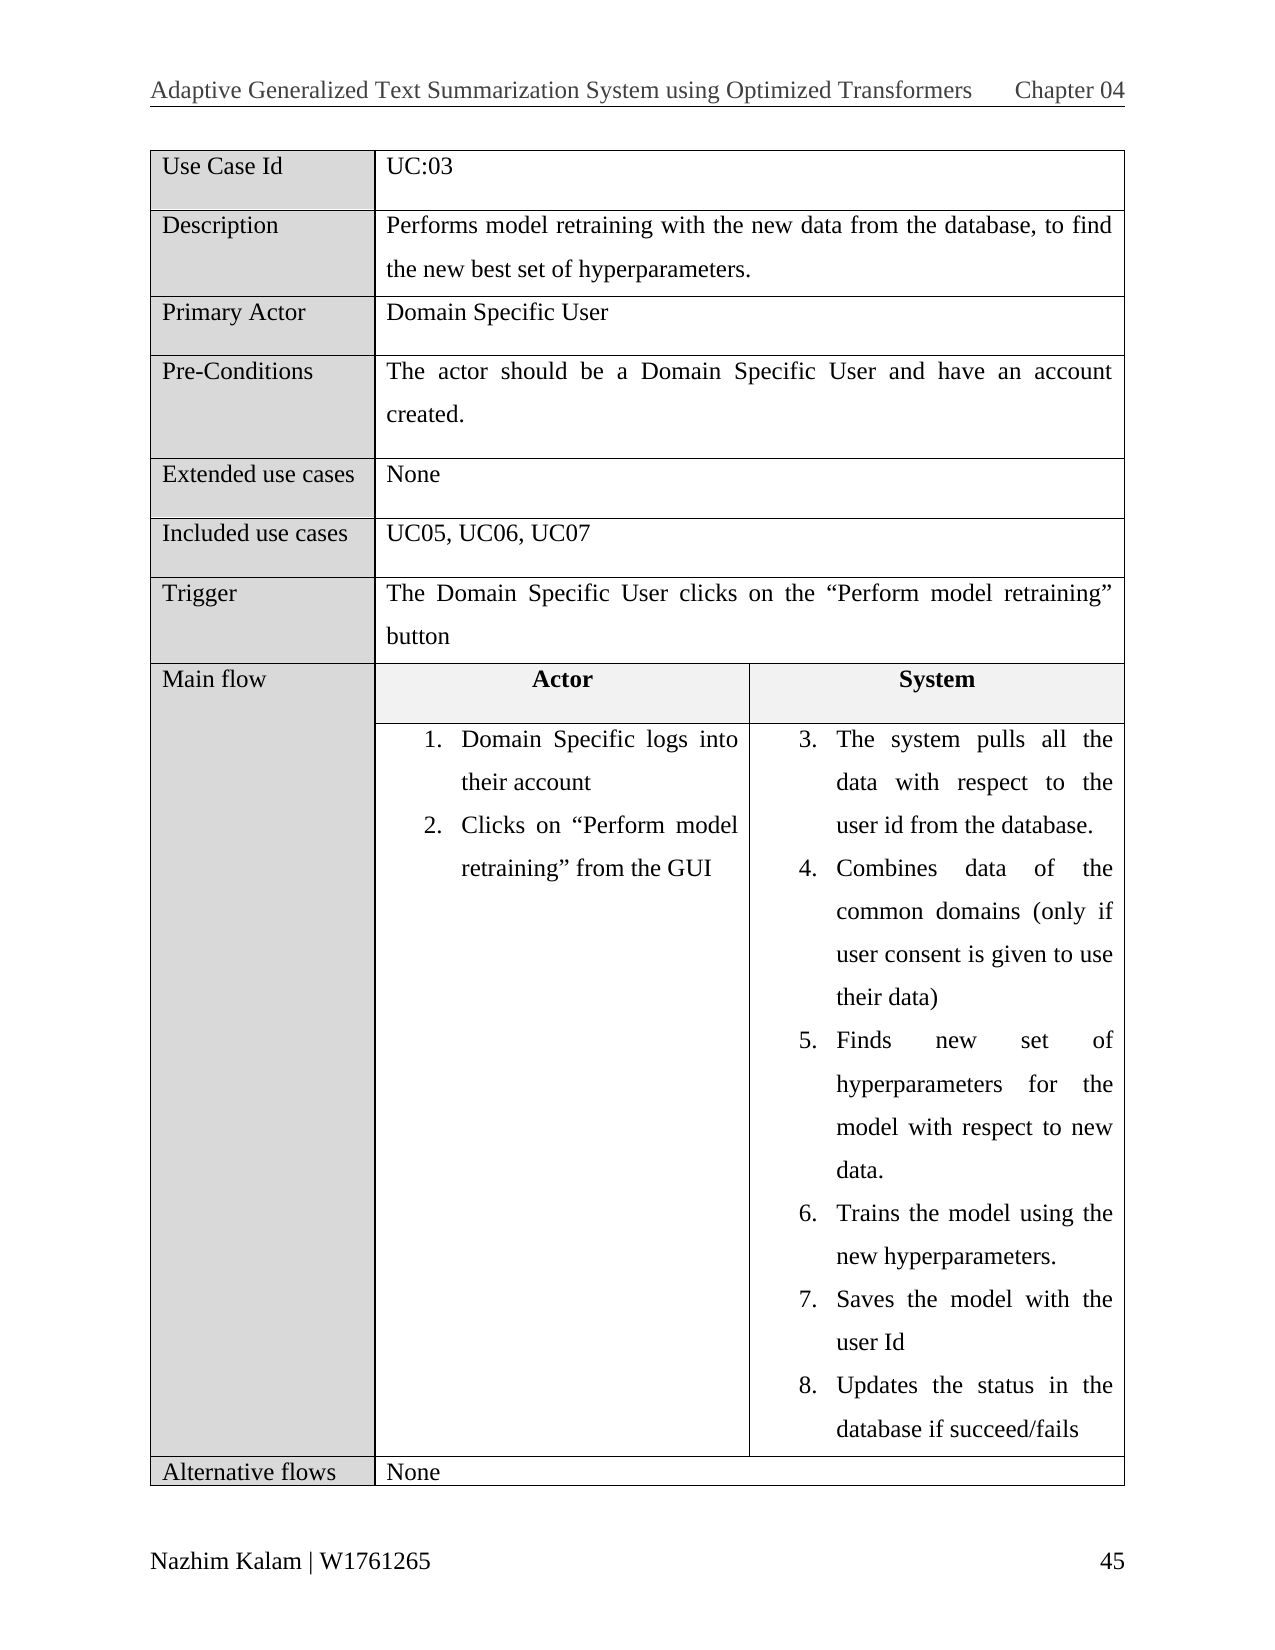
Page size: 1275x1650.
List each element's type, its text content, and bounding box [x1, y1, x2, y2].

table_cell Pre-Conditions [151, 356, 374, 458]
table_cell None [376, 1457, 1124, 1485]
table_cell None [376, 459, 1124, 517]
table_cell Performs model retraining with the new data from the database, to find the new best set of hyperparameters. [376, 211, 1124, 296]
table_cell Domain Specific User [376, 297, 1124, 355]
table_cell Extended use cases [151, 459, 374, 517]
table_cell System [750, 664, 1124, 723]
table_cell Alternative flows [151, 1457, 374, 1485]
table_cell Use Case Id [151, 151, 374, 209]
table_cell UC05, UC06, UC07 [376, 519, 1124, 577]
table_cell The Domain Specific User clicks on the “Perform model retraining” button [376, 578, 1124, 663]
table_cell Description [151, 211, 374, 296]
table_cell Actor [376, 664, 749, 723]
table_cell UC:03 [376, 151, 1124, 209]
table_cell Primary Actor [151, 297, 374, 355]
table_cell The actor should be a Domain Specific User and have an account created. [376, 356, 1124, 458]
table_cell Trigger [151, 578, 374, 663]
table_cell Included use cases [151, 519, 374, 577]
table_cell Domain Specific logs into their account Clicks on “Perform model retraining” from the GUI [376, 724, 749, 1456]
table_cell The system pulls all the data with respect to the user id from the database. Combines data of the common domains (only if user consent is given to use their data) Finds new set of hyperparameters for the model with respect to new data. Trains the model using the new hyperparameters. Saves the model with the user Id Updates the status in the database if succeed/fails [750, 724, 1124, 1456]
table_cell Main flow [151, 664, 374, 1456]
